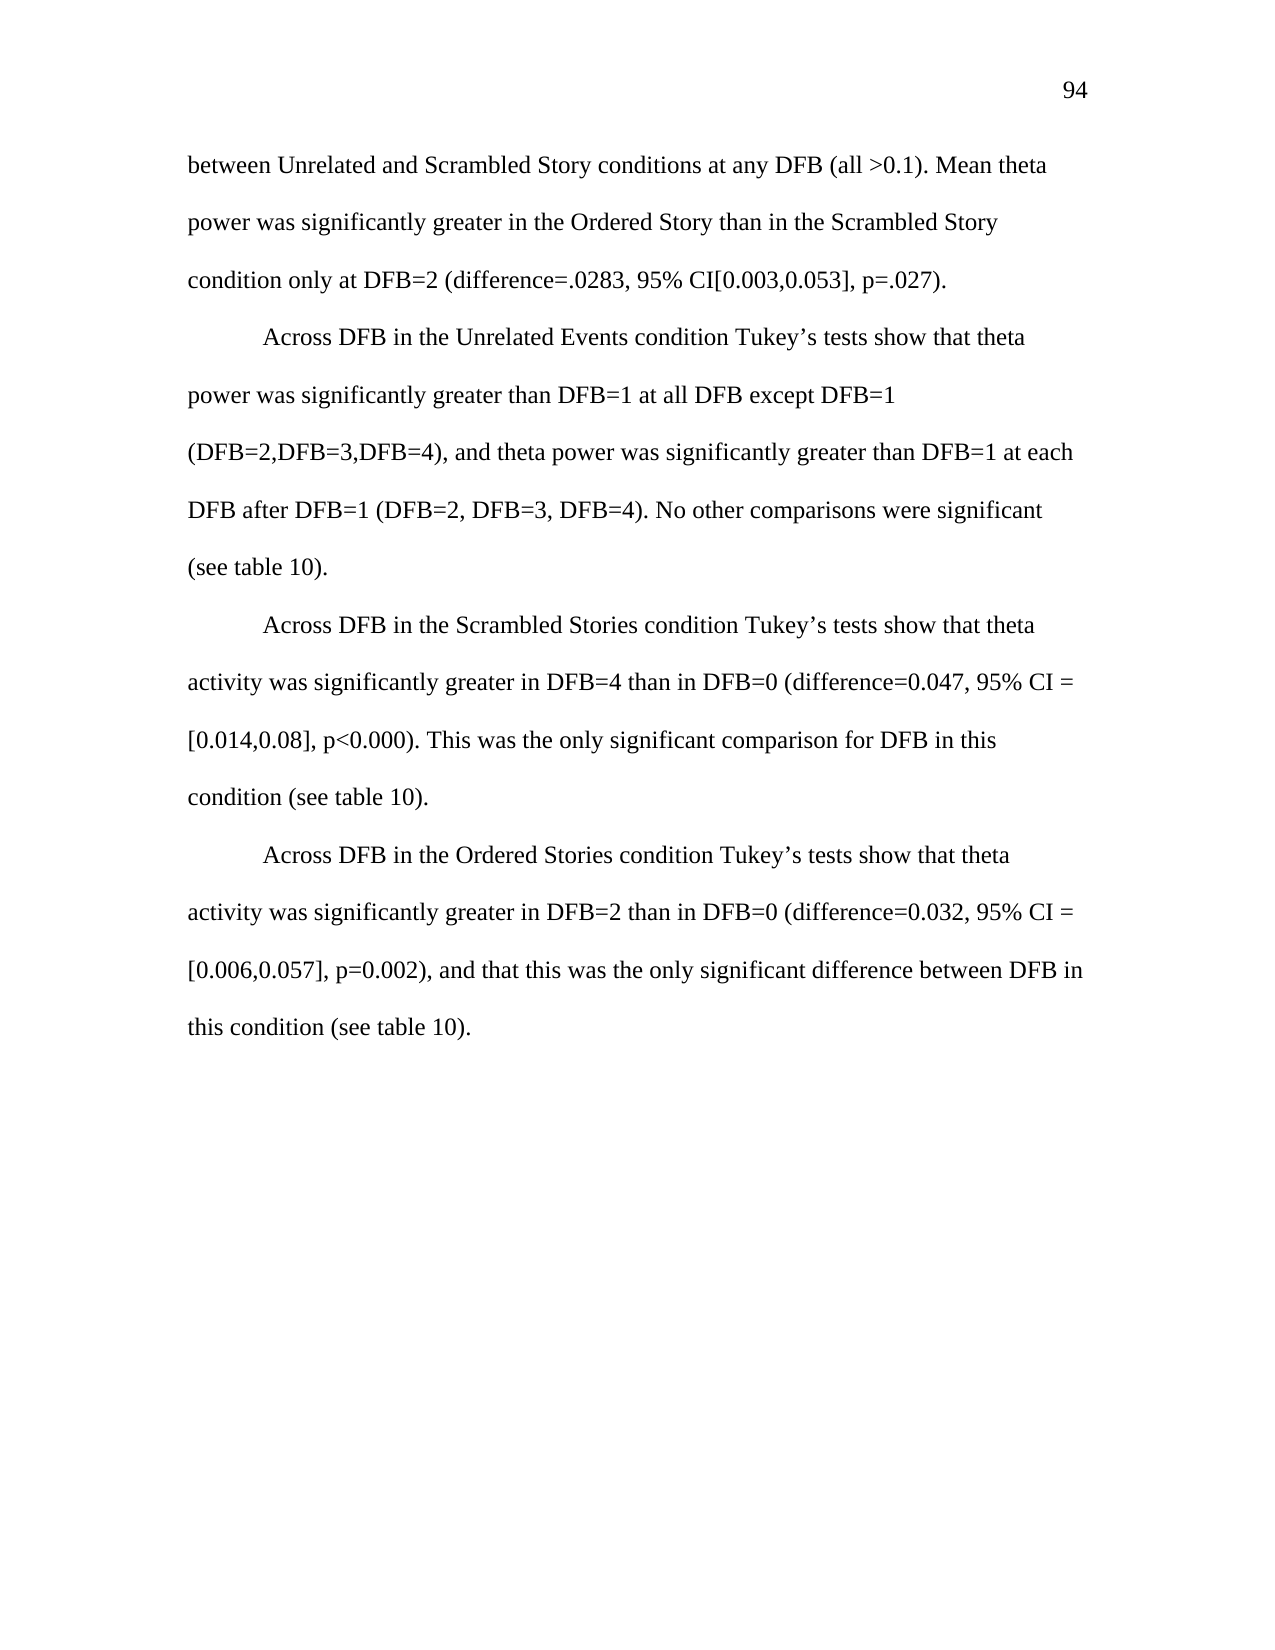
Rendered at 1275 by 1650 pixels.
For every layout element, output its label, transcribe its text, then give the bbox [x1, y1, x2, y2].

text Across DFB in the Unrelated Events condition Tukey’s tests show that theta power was significantly greater than DFB=1 at all DFB except DFB=1 (DFB=2,DFB=3,DFB=4), and theta power was significantly greater than DFB=1 at each DFB after DFB=1 (DFB=2, DFB=3, DFB=4). No other comparisons were significant (see table 10). [187, 322, 1087, 581]
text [187, 150, 1087, 294]
text Across DFB in the Ordered Stories condition Tukey’s tests show that theta activity was significantly greater in DFB=2 than in DFB=0 (difference=0.032, 95% CI = [0.006,0.057], p=0.002), and that this was the only significant difference between DFB in this condition (see table 10). [187, 840, 1087, 1041]
text Across DFB in the Scrambled Stories condition Tukey’s tests show that theta activity was significantly greater in DFB=4 than in DFB=0 (difference=0.047, 95% CI = [0.014,0.08], p<0.000). This was the only significant comparison for DFB in this condition (see table 10). [187, 610, 1087, 811]
